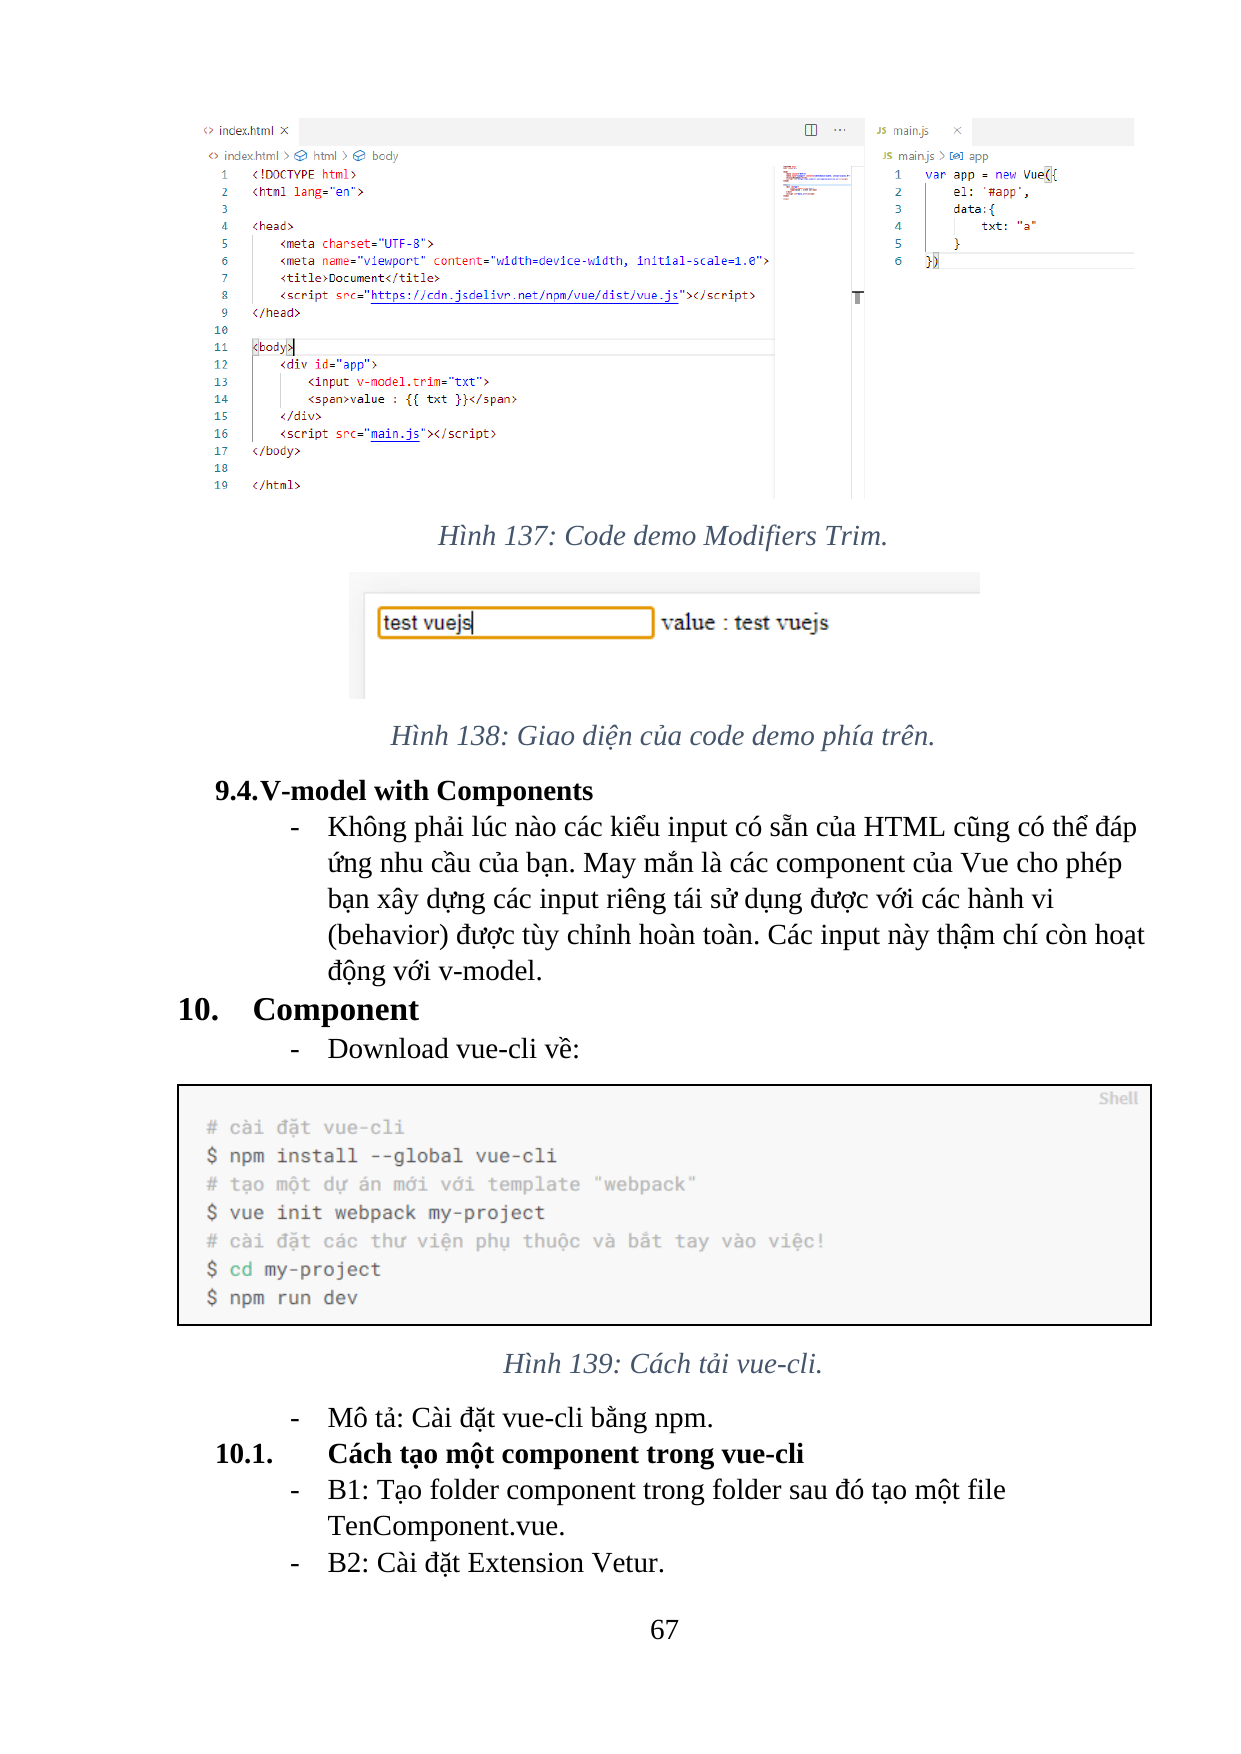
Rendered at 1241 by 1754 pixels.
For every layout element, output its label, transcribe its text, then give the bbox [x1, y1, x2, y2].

list Cách tạo một component trong vue-cli [215, 1436, 1152, 1470]
picture [194, 118, 1135, 499]
picture [179, 1086, 1150, 1324]
list Component [177, 989, 1152, 1028]
list B2: Cài đặt Extension Vetur. [290, 1545, 1152, 1578]
list V-model with Components [215, 773, 1152, 806]
text Hình 138: Giao diện của code demo phía trên. [177, 718, 1152, 752]
picture [348, 572, 980, 699]
list Download vue-cli về: [290, 1031, 1152, 1064]
list Mô tả: Cài đặt vue-cli bằng npm. [290, 1400, 1152, 1434]
list B1: Tạo folder component trong folder sau đó tạo một file TenComponent.vue. [290, 1472, 1152, 1542]
text Hình 137: Code demo Modifiers Trim. [177, 518, 1152, 552]
text Hình 139: Cách tải vue-cli. [177, 1346, 1152, 1379]
list Không phải lúc nào các kiểu input có sẵn của HTML cũng có thể đáp ứng nhu cầu của bạn. May mắn là các component của Vue cho phép bạn xây dựng các input riêng tái sử dụng được với các hành vi (behavior) được tùy chỉnh hoàn toàn. Các input này thậm chí còn hoạt động với v-model. [290, 809, 1152, 987]
